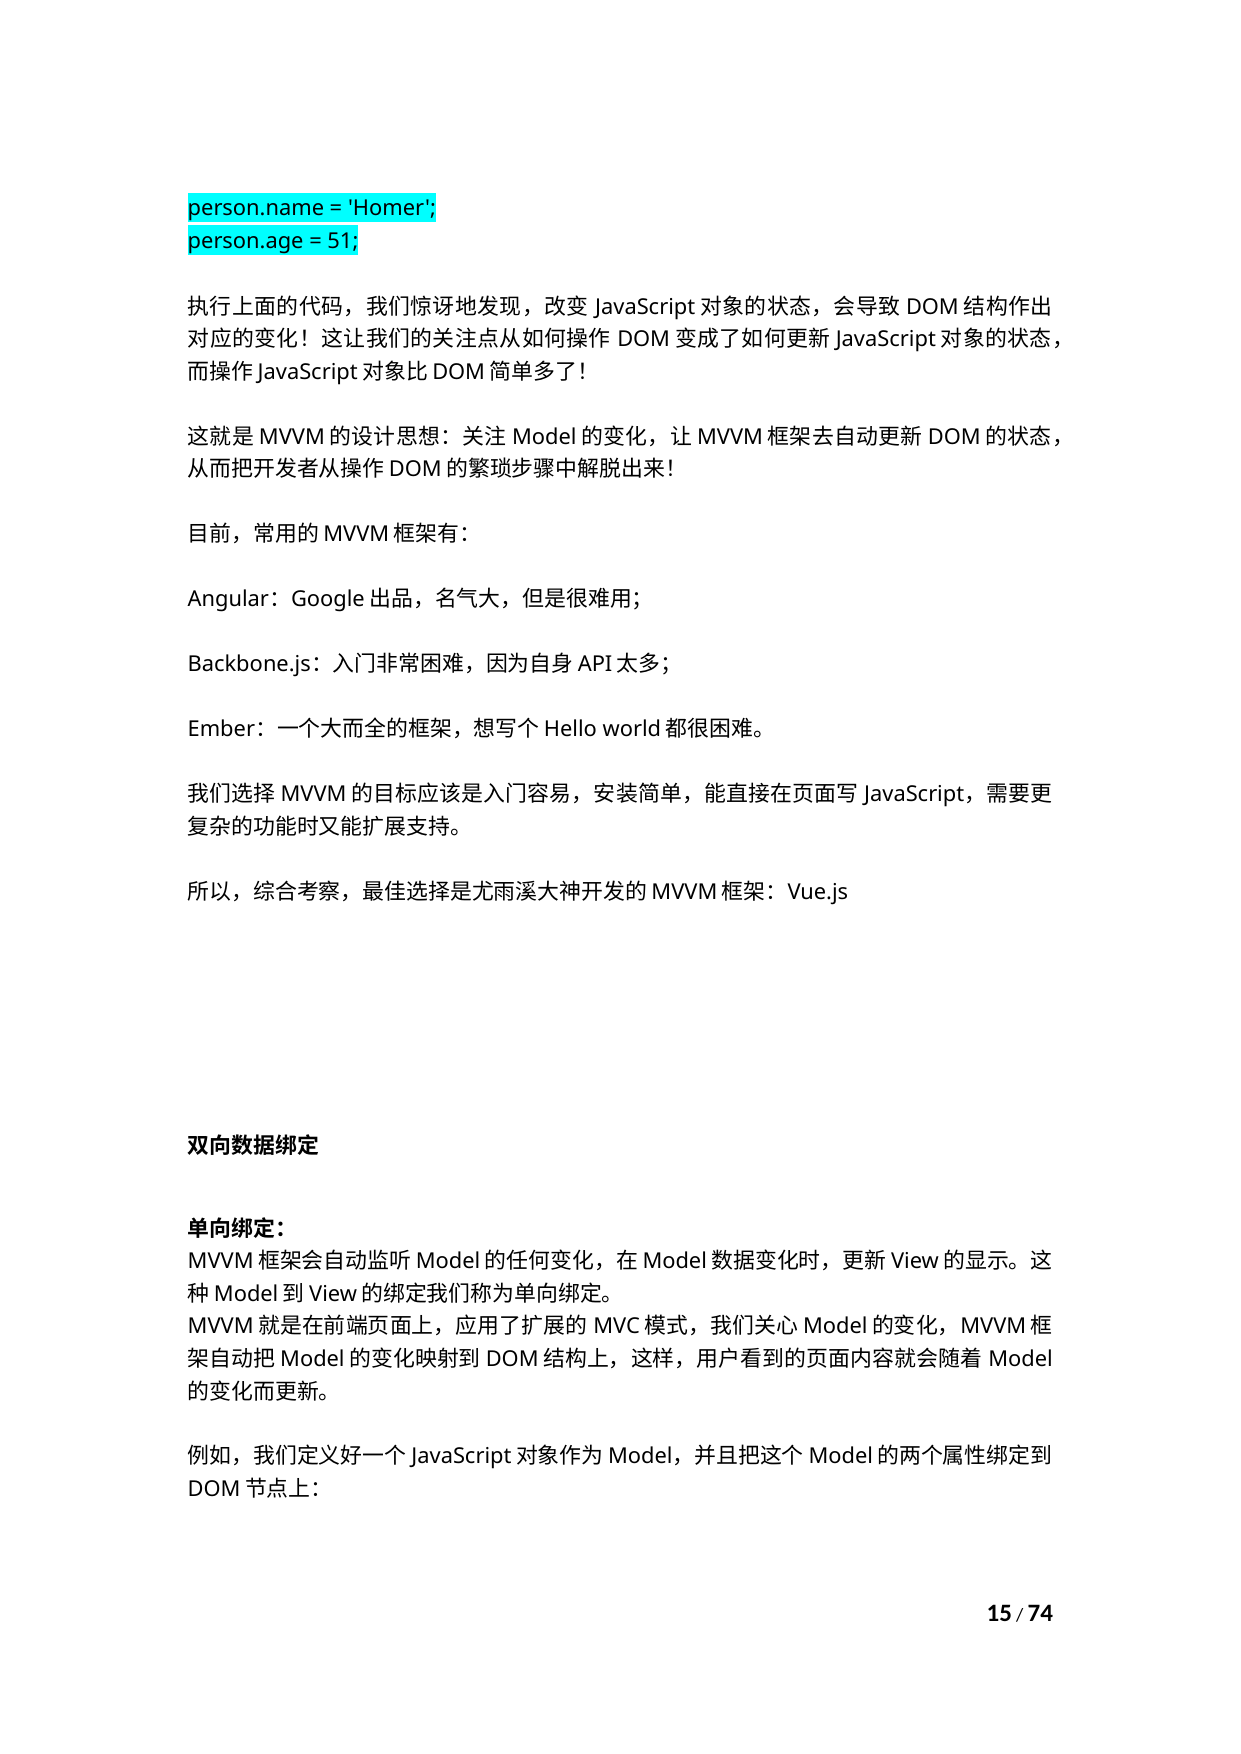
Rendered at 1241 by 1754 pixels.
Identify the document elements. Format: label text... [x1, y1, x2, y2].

text 目前，常用的MVVM框架有： [187, 516, 1053, 548]
text MVVM就是在前端页面上，应用了扩展的MVC模式，我们关心Model的变化，MVVM框架自动把Model的变化映射到DOM结构上，这样，用户看到的页面内容就会随着Model的变化而更新。 [187, 1308, 1053, 1406]
text 执行上面的代码，我们惊讶地发现，改变JavaScript对象的状态，会导致DOM结构作出对应的变化！这让我们的关注点从如何操作DOM变成了如何更新JavaScript对象的状态，而操作JavaScript对象比DOM简单多了！ [187, 288, 1053, 386]
text 这就是MVVM的设计思想：关注Model的变化，让MVVM框架去自动更新DOM的状态，从而把开发者从操作DOM的繁琐步骤中解脱出来！ [187, 418, 1053, 483]
subtitle 双向数据绑定 [187, 1128, 1053, 1161]
text 所以，综合考察，最佳选择是尤雨溪大神开发的MVVM框架：Vue.js [187, 873, 1053, 906]
text Backbone.js：入门非常困难，因为自身API太多； [187, 646, 1053, 678]
text 例如，我们定义好一个JavaScript对象作为Model，并且把这个Model的两个属性绑定到DOM节点上： [187, 1438, 1053, 1503]
text 单向绑定： [187, 1211, 1053, 1243]
text Angular：Google出品，名气大，但是很难用； [187, 581, 1053, 613]
text person.name = 'Homer'; [187, 191, 1053, 223]
text Ember：一个大而全的框架，想写个Hello world都很困难。 [187, 711, 1053, 743]
text person.age = 51; [187, 223, 1053, 256]
text 我们选择MVVM的目标应该是入门容易，安装简单，能直接在页面写JavaScript，需要更复杂的功能时又能扩展支持。 [187, 776, 1053, 841]
text MVVM框架会自动监听Model的任何变化，在Model数据变化时，更新View的显示。这种Model到View的绑定我们称为单向绑定。 [187, 1243, 1053, 1308]
